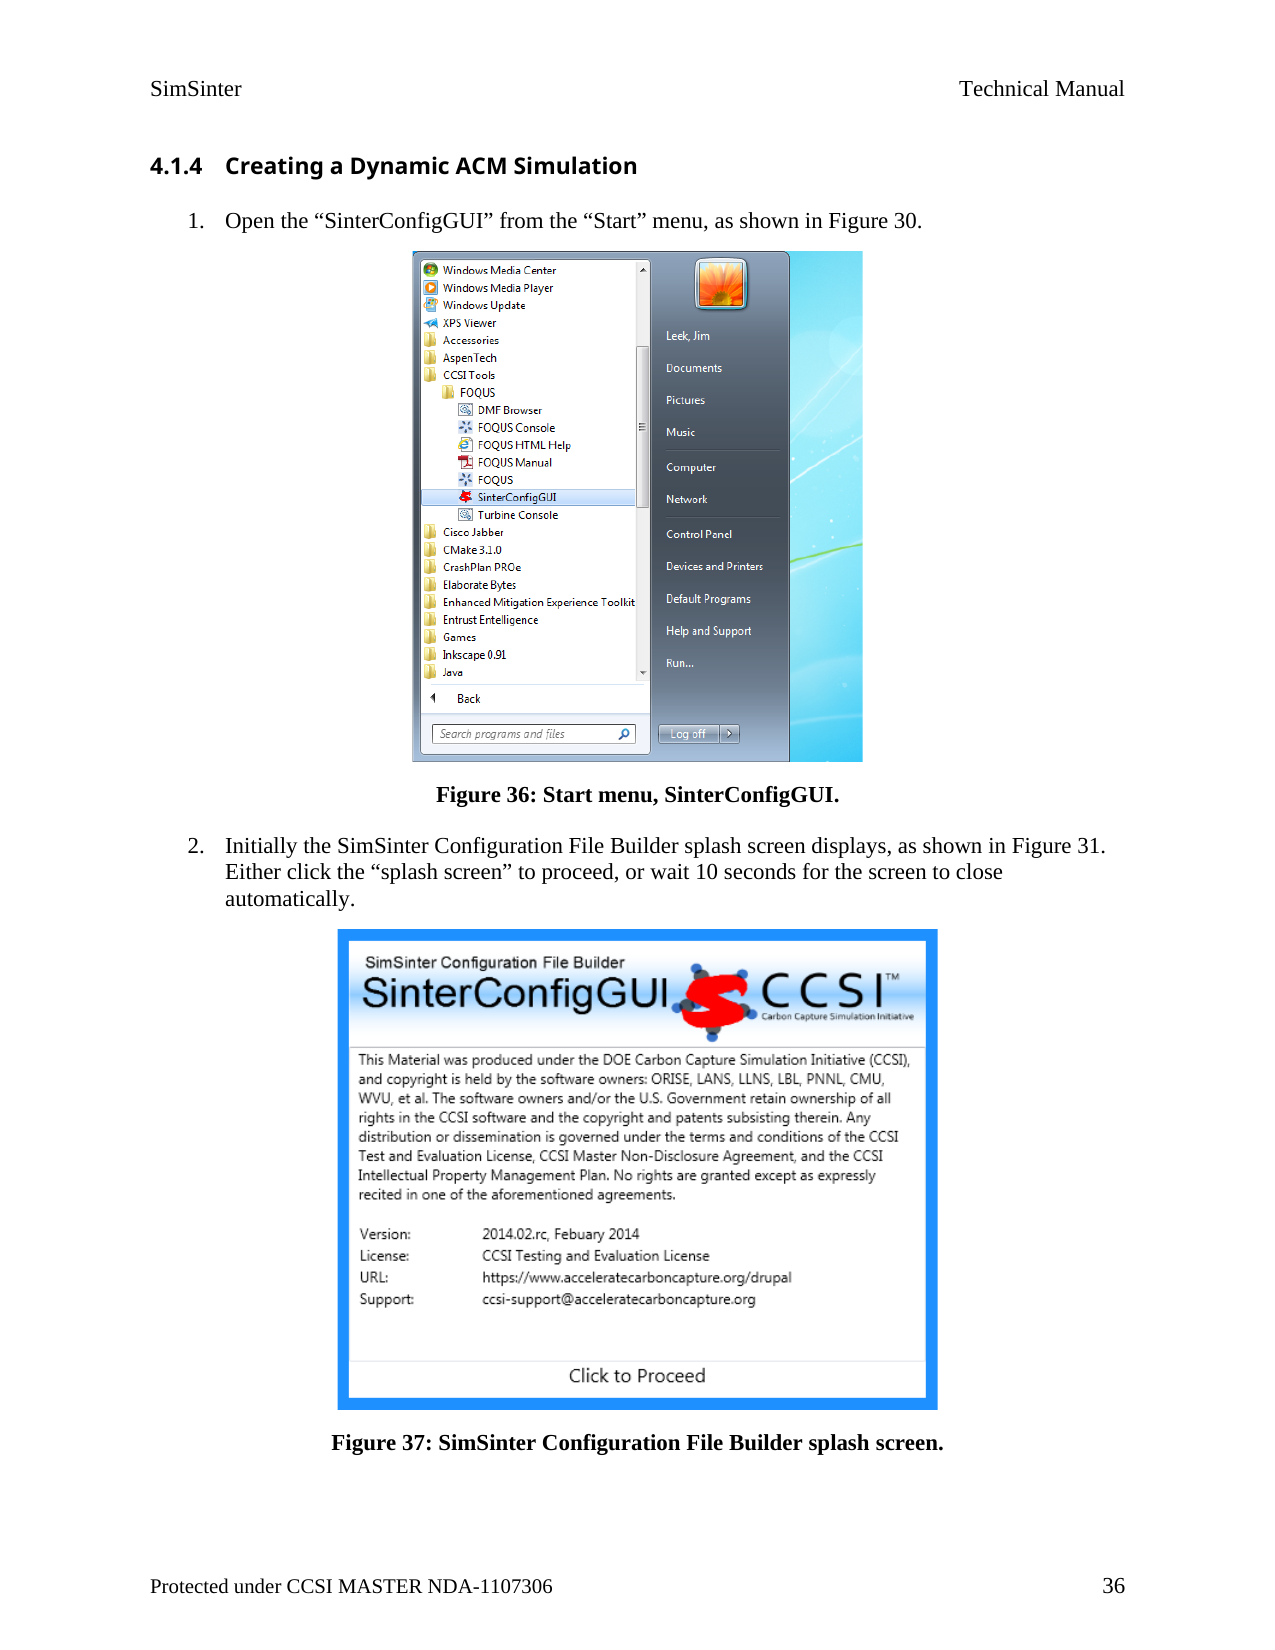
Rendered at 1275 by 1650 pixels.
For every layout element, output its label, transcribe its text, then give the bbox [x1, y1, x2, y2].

subtitle Creating a Dynamic ACM Simulation [150, 150, 1125, 181]
picture [337, 929, 938, 1410]
picture [412, 251, 863, 762]
list Open the “SinterConfigGUI” from the “Start” menu, as shown in Figure 30. [187, 207, 1125, 233]
list Initially the SimSinter Configuration File Builder splash screen displays, as shown in Figure 31. Either click the “splash screen” to proceed, or wait 10 seconds for the screen to close automatically. [187, 832, 1125, 911]
text Figure 37: SimSinter Configuration File Builder splash screen. [150, 1428, 1125, 1455]
text Figure 36: Start menu, SinterConfigGUI. [150, 781, 1125, 807]
